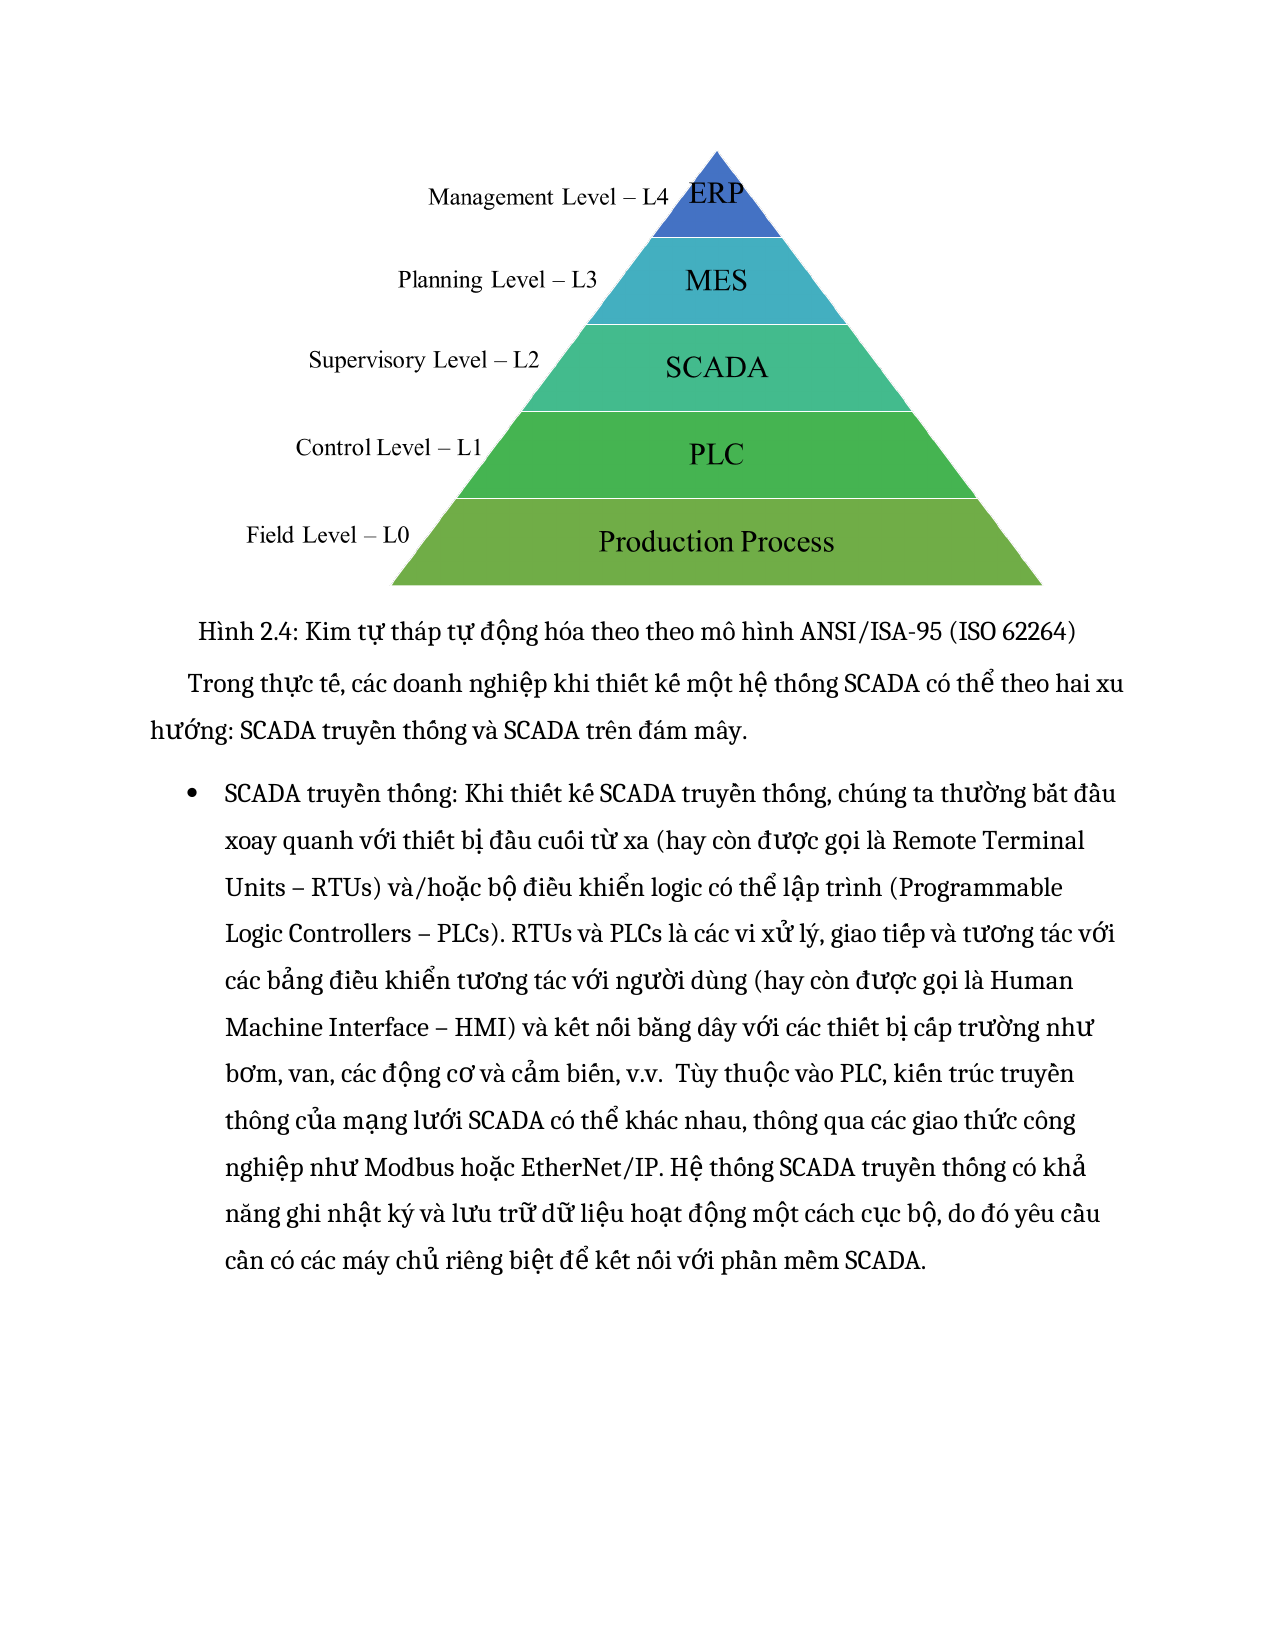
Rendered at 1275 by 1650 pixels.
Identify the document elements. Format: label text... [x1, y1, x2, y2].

text Hình 2.4: Kim tự tháp tự động hóa theo theo mô hình ANSI/ISA-95 (ISO 62264) [150, 616, 1125, 648]
list SCADA truyền thống: Khi thiết kế SCADA truyền thống, chúng ta thường bắt đầu xoay quanh với thiết bị đầu cuối từ xa (hay còn được gọi là Remote Terminal Units – RTUs) và/hoặc bộ điều khiển logic có thể lập trình (Programmable Logic Controllers – PLCs). RTUs và PLCs là các vi xử lý, giao tiếp và tương tác với các bảng điều khiển tương tác với người dùng (hay còn được gọi là Human Machine Interface – HMI) và kết nối bằng dây với các thiết bị cấp trường như bơm, van, các động cơ và cảm biến, v.v. Tùy thuộc vào PLC, kiến trúc truyền thông của mạng lưới SCADA có thể khác nhau, thông qua các giao thức công nghiệp như Modbus hoặc EtherNet/IP. Hệ thống SCADA truyền thống có khả năng ghi nhật ký và lưu trữ dữ liệu hoạt động một cách cục bộ, do đó yêu cầu cần có các máy chủ riêng biệt để kết nối với phần mềm SCADA. [187, 778, 1125, 1276]
picture [231, 150, 1044, 586]
text Trong thực tế, các doanh nghiệp khi thiết kế một hệ thống SCADA có thể theo hai xu hướng: SCADA truyền thống và SCADA trên đám mây. [150, 668, 1125, 746]
